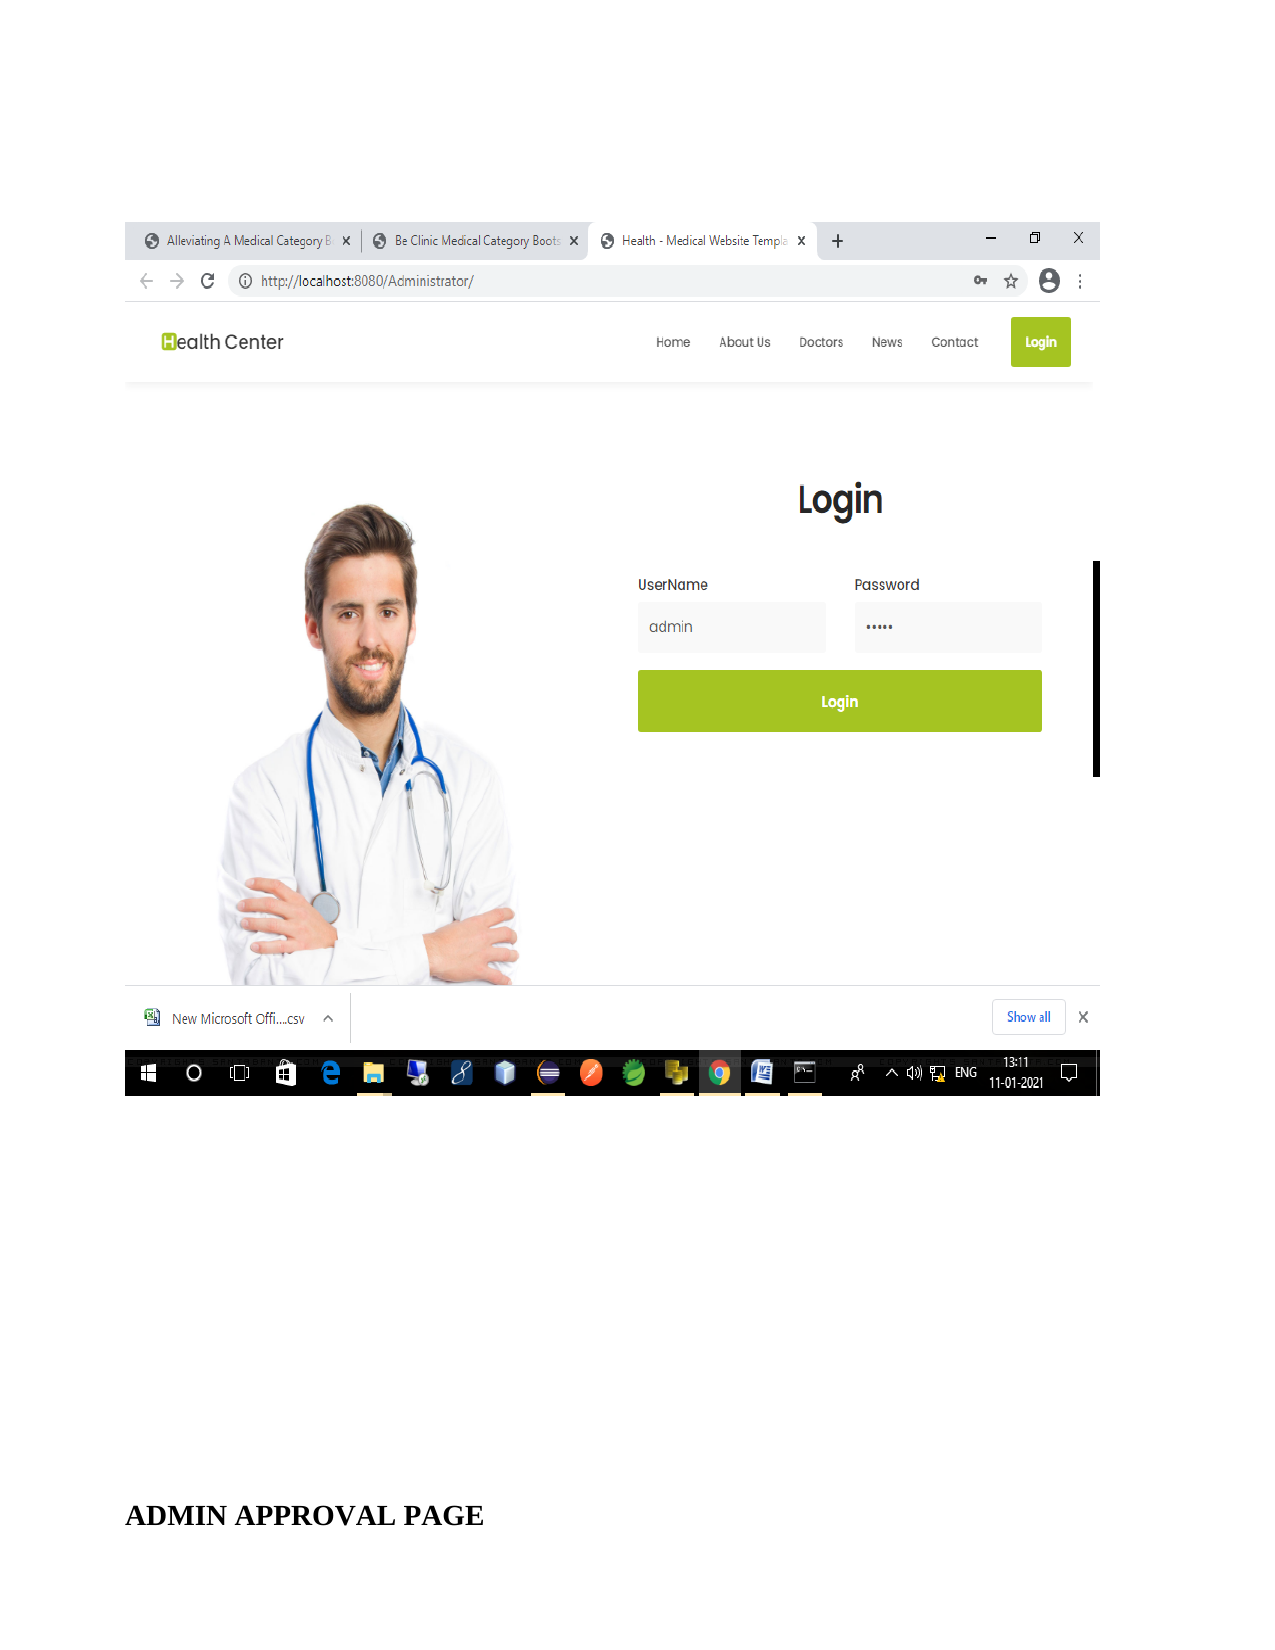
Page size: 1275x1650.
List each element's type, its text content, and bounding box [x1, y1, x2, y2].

text ADMIN APPROVAL PAGE [125, 1498, 1137, 1532]
picture [125, 222, 1100, 1096]
